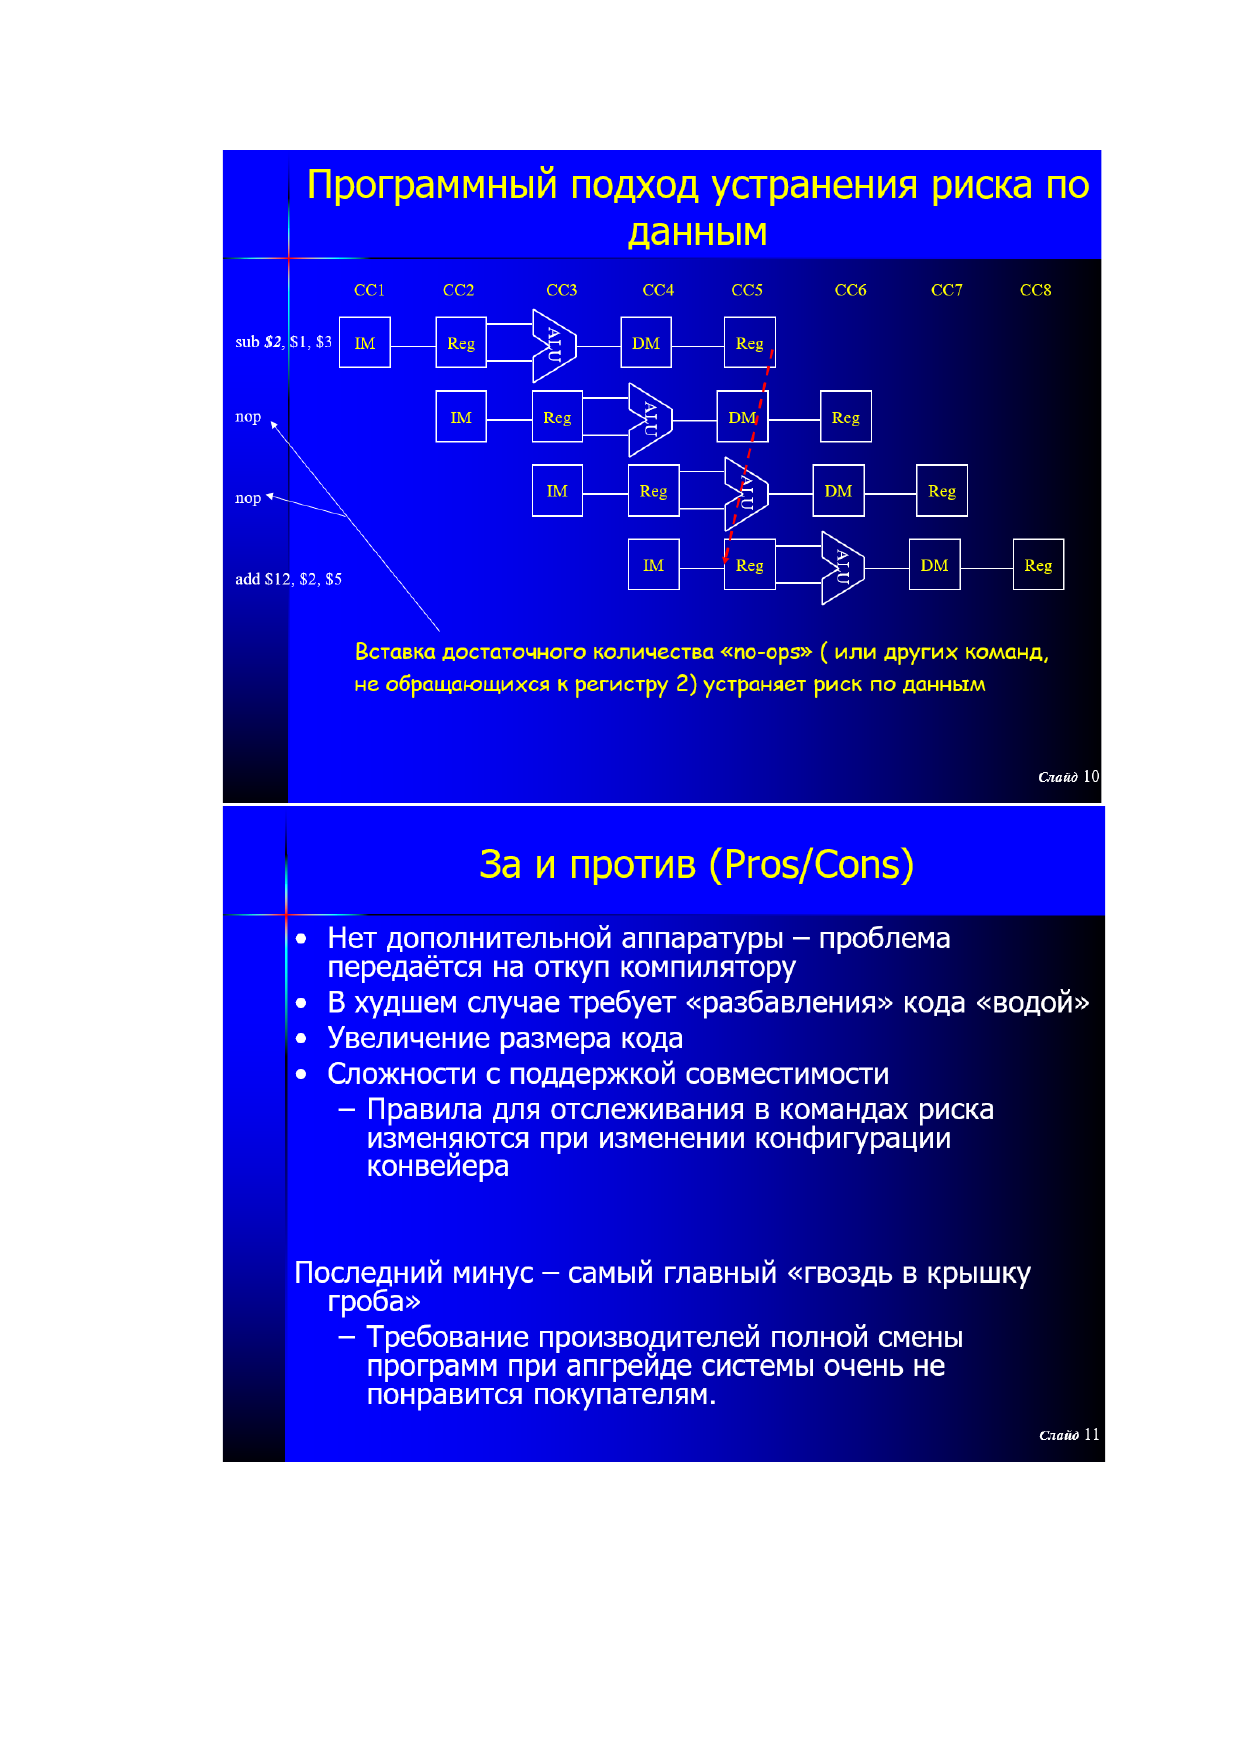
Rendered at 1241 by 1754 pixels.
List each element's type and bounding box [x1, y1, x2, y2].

picture [222, 806, 1105, 1462]
picture [222, 150, 1102, 803]
